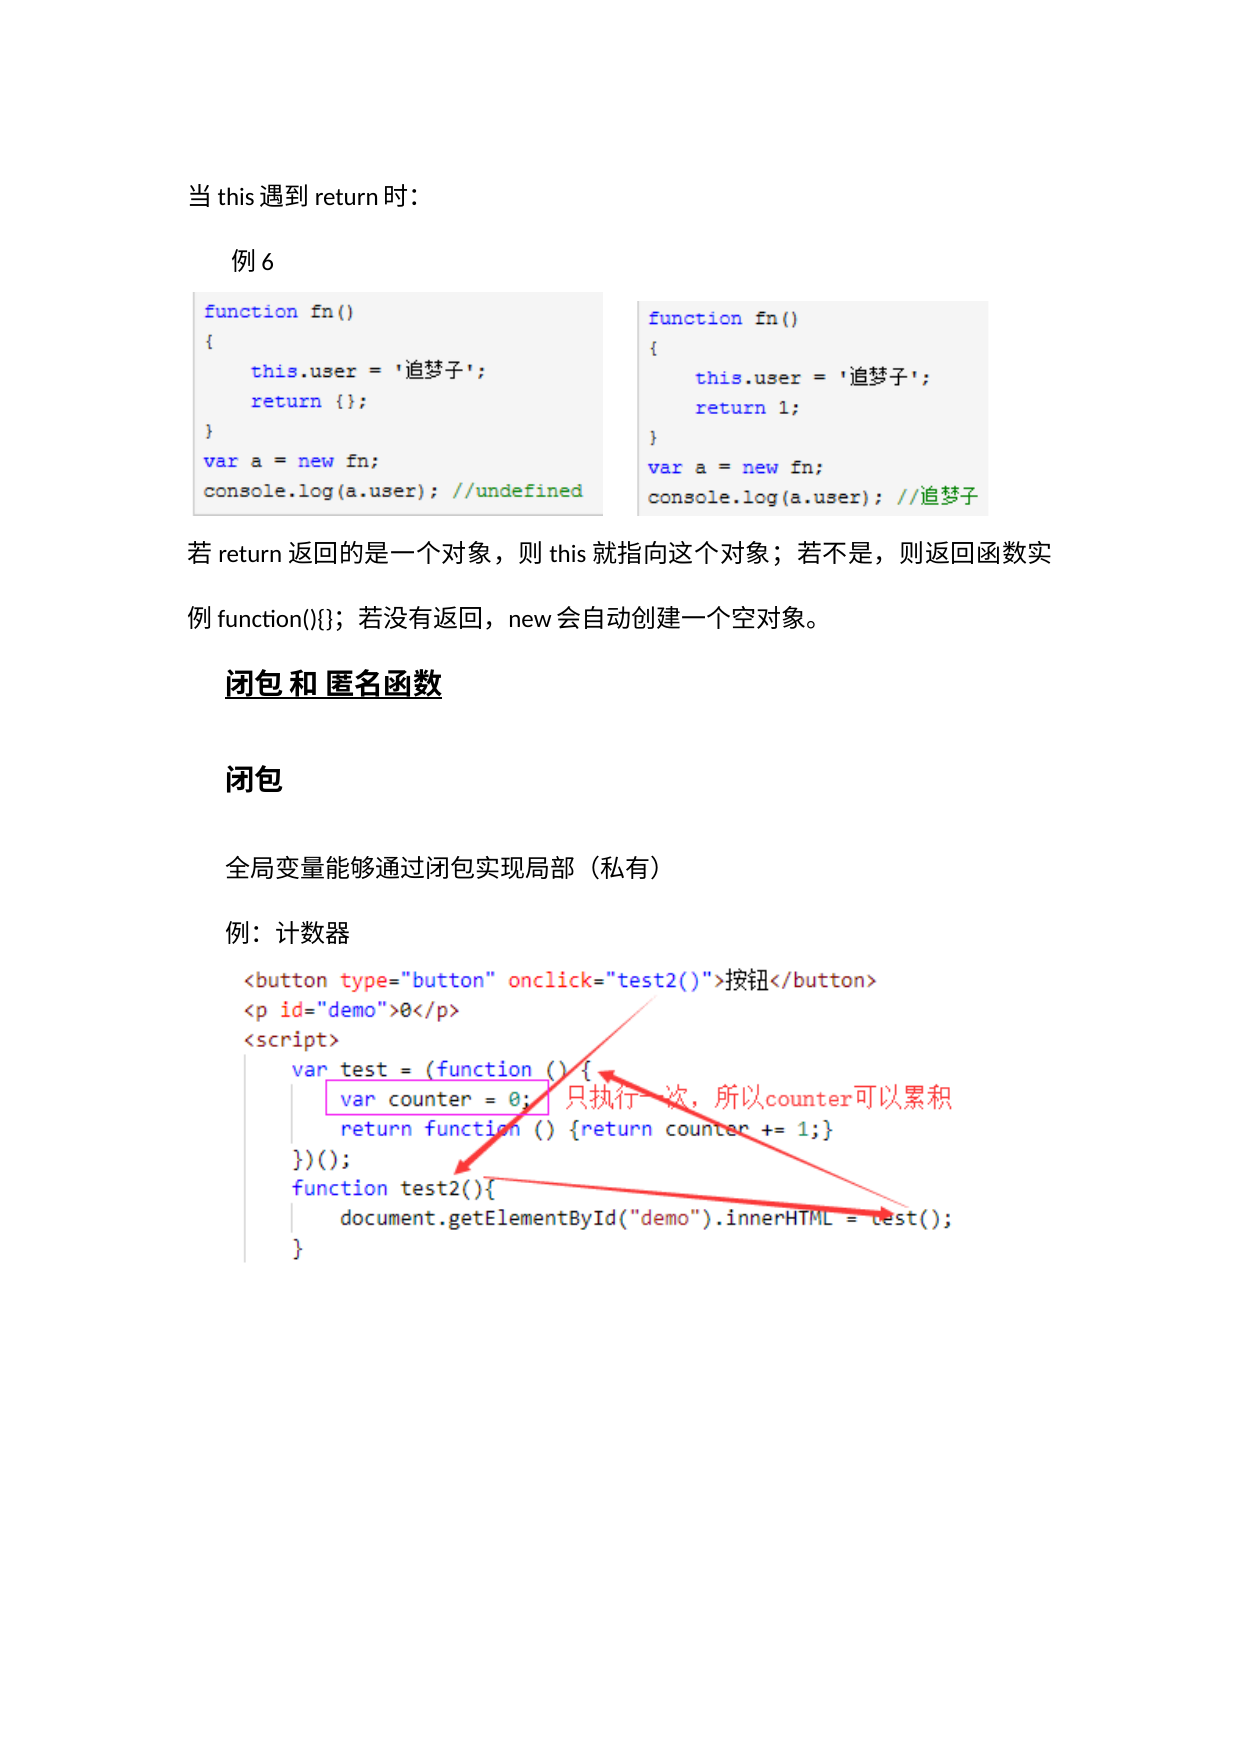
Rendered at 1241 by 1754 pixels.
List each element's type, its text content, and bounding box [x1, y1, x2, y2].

text 若return返回的是一个对象，则this就指向这个对象；若不是，则返回函数实例function(){}；若没有返回，new会自动创建一个空对象。 [187, 519, 1053, 649]
picture [187, 292, 603, 516]
text 例：计数器 [225, 899, 1053, 964]
subtitle 闭包 [225, 745, 1053, 810]
picture [636, 301, 989, 516]
subtitle 闭包 和 匿名函数 [225, 649, 1053, 714]
picture [224, 964, 964, 1269]
text 例6 [187, 227, 1053, 292]
text 当this遇到return时： [187, 162, 1053, 227]
text 全局变量能够通过闭包实现局部（私有） [225, 834, 1053, 899]
